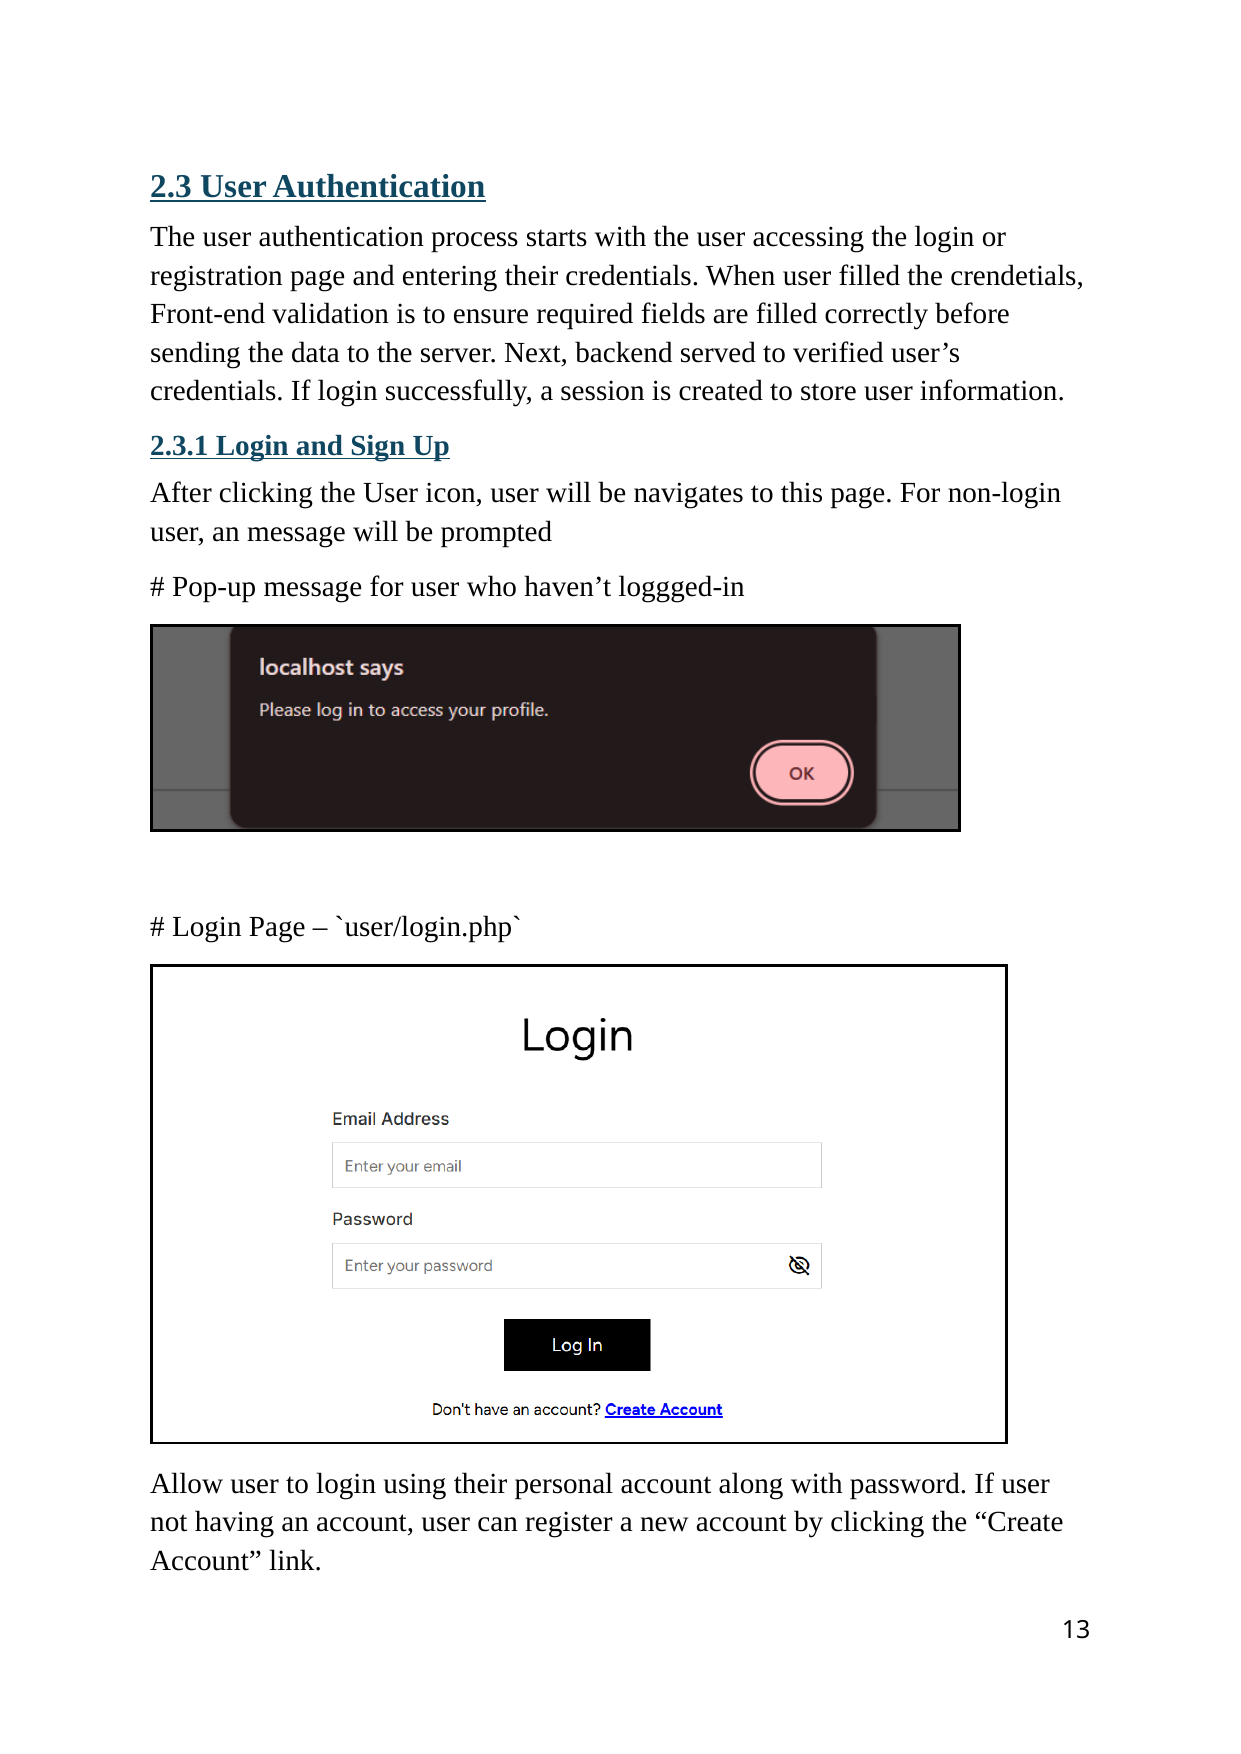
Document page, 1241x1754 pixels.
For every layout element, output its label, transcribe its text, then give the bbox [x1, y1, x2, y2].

text The user authentication process starts with the user accessing the login or registration page and entering their credentials. When user filled the crendetials, Front-end validation is to ensure required fields are filled correctly before sending the data to the server. Next, backend served to verified user’s credentials. If login successfully, a session is created to store user information. [150, 219, 1090, 407]
text Allow user to login using their personal account along with password. If user not having an account, user can register a new account by clicking the “Create Account” link. [150, 1466, 1090, 1577]
subtitle 2.3.1 Login and Sign Up [150, 428, 1090, 462]
text # Pop-up message for user who haven’t loggged-in [150, 569, 1090, 603]
picture [153, 627, 958, 829]
text # Login Page – `user/login.php` [150, 909, 1090, 942]
subtitle 2.3 User Authentication [150, 167, 1090, 205]
text After clicking the User icon, user will be navigates to this page. For non-login user, an message will be prompted [150, 475, 1090, 547]
picture [153, 967, 1005, 1442]
